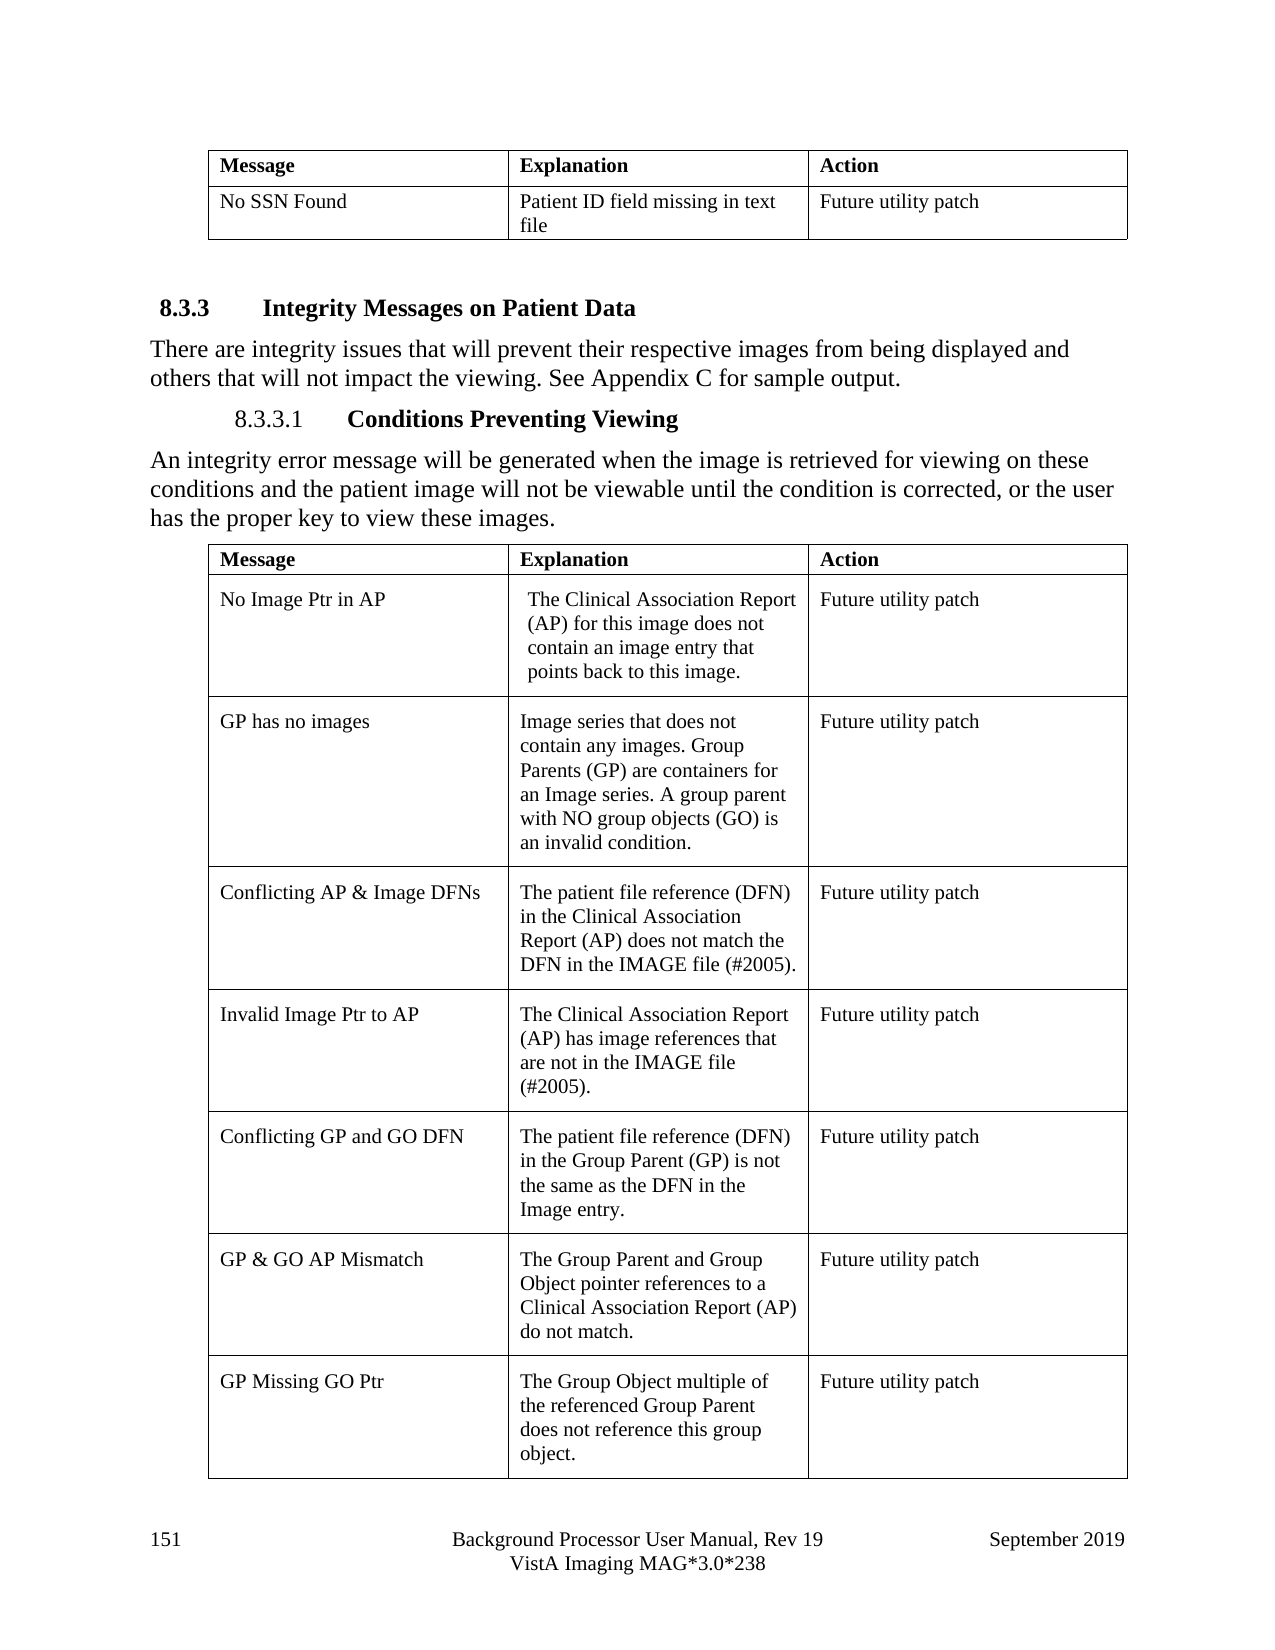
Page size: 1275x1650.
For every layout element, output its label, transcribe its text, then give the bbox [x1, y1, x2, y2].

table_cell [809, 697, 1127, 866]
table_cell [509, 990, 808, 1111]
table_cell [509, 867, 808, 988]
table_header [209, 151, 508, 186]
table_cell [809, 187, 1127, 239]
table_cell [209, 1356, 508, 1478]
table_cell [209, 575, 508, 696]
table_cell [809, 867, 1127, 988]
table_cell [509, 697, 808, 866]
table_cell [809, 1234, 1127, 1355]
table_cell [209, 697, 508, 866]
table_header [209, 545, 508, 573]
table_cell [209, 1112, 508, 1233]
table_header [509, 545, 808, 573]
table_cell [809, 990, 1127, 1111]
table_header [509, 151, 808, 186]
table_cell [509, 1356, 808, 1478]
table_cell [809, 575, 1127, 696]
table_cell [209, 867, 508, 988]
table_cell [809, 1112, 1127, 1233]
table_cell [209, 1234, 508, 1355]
text An integrity error message will be generated when the image is retrieved for viewing on these conditions and the patient image will not be viewable until the condition is corrected, or the user has the proper key to view these images. [150, 446, 1125, 532]
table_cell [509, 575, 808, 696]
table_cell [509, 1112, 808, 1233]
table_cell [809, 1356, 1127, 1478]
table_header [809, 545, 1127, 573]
text There are integrity issues that will prevent their respective images from being displayed and others that will not impact the viewing. See Appendix C for sample output. [150, 334, 1125, 392]
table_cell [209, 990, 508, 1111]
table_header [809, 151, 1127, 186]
subtitle Integrity Messages on Patient Data [159, 293, 1125, 322]
subtitle Conditions Preventing Viewing [234, 404, 1125, 433]
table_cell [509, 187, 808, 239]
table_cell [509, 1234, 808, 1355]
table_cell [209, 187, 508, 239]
